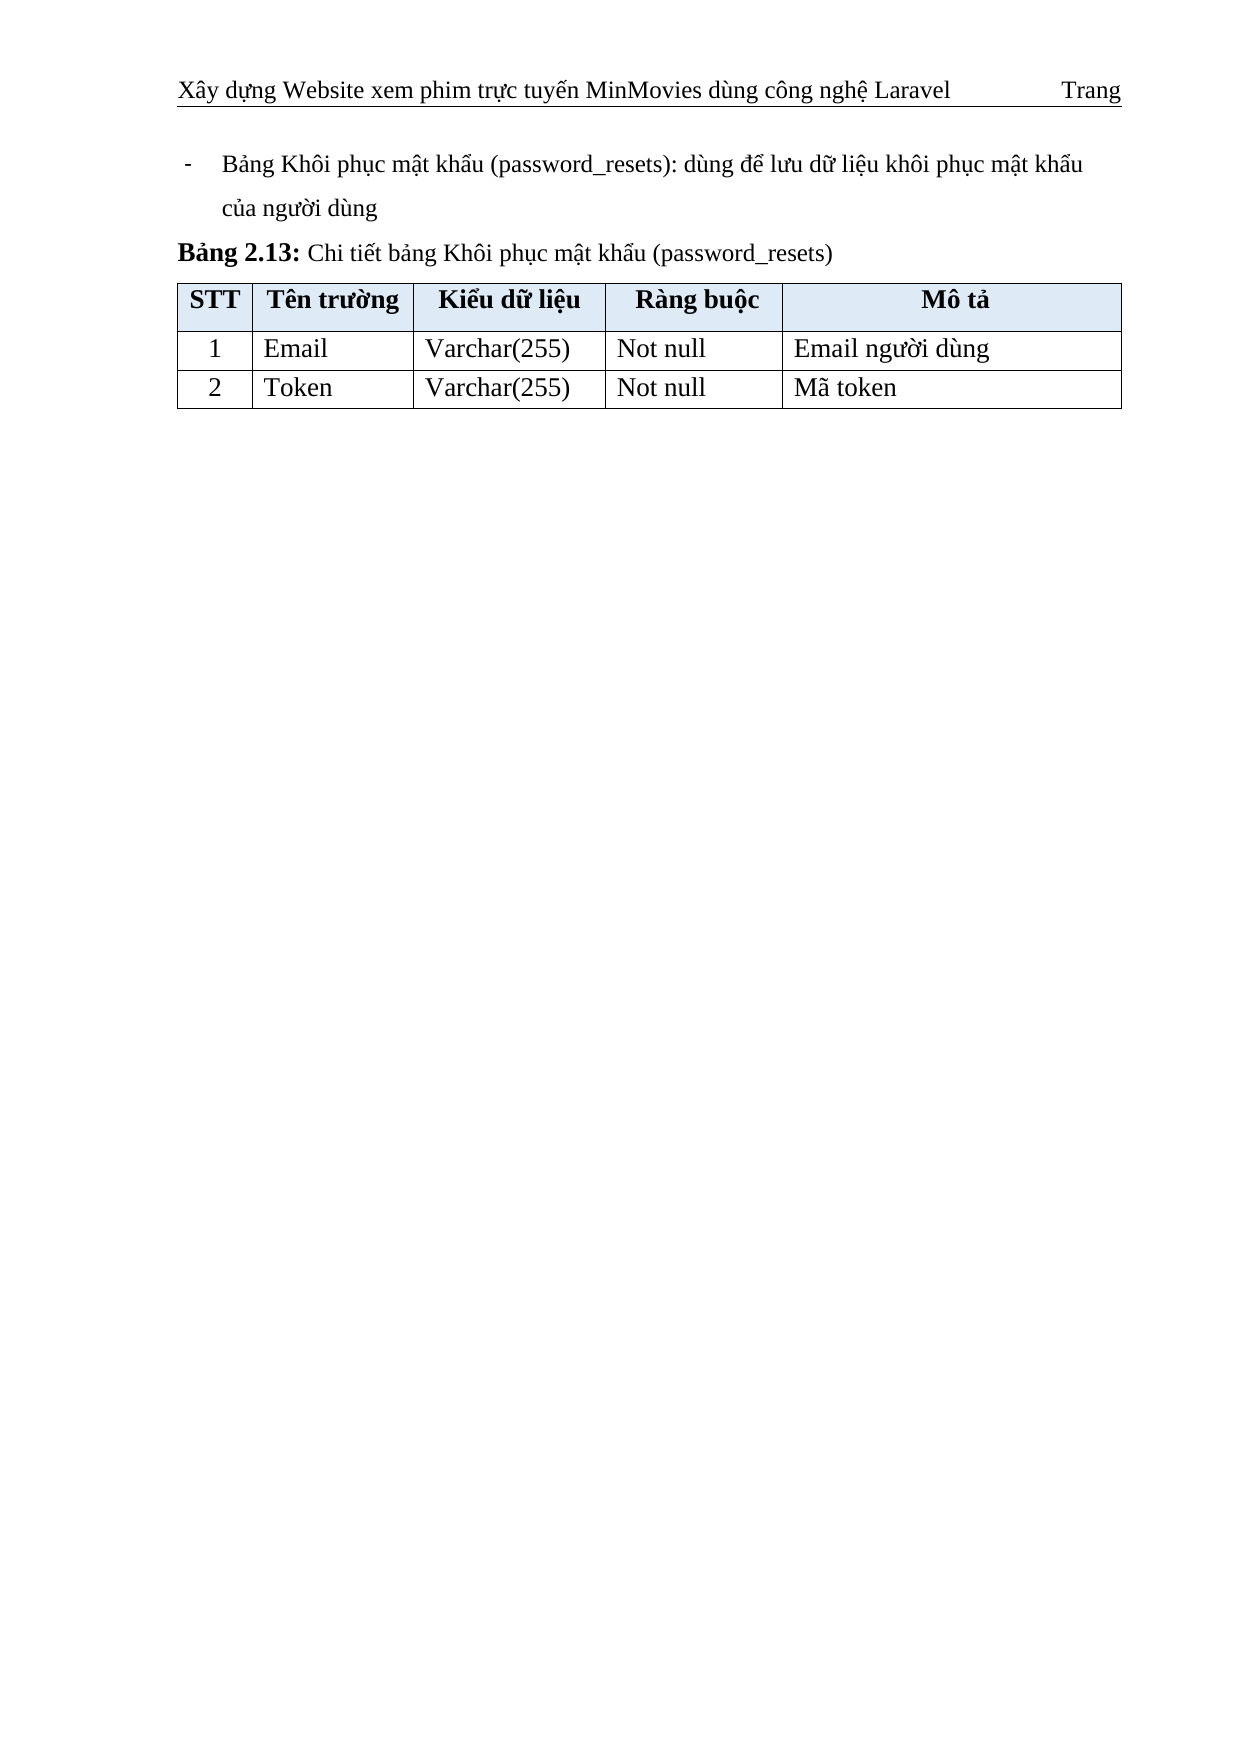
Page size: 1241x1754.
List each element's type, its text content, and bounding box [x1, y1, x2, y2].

table_cell Not null [606, 332, 782, 369]
table_header Tên trường [253, 284, 413, 331]
table_cell Email người dùng [783, 332, 1121, 369]
table_header Ràng buộc [606, 284, 782, 331]
table_cell Not null [606, 371, 782, 408]
table_cell Varchar(255) [414, 332, 605, 369]
table_cell 1 [178, 332, 252, 369]
table_cell 2 [178, 371, 252, 408]
text Bảng Khôi phục mật khẩu (password_resets): dùng để lưu dữ liệu khôi phục mật khẩu của người dùng [184, 148, 1122, 221]
table_cell Varchar(255) [414, 371, 605, 408]
table_cell Email [253, 332, 413, 369]
table_cell Mã token [783, 371, 1121, 408]
table_header STT [178, 284, 252, 331]
table_header Kiểu dữ liệu [414, 284, 605, 331]
table_cell Token [253, 371, 413, 408]
text Chi tiết bảng Khôi phục mật khẩu (password_resets) [177, 236, 1122, 267]
table_header Mô tả [783, 284, 1121, 331]
